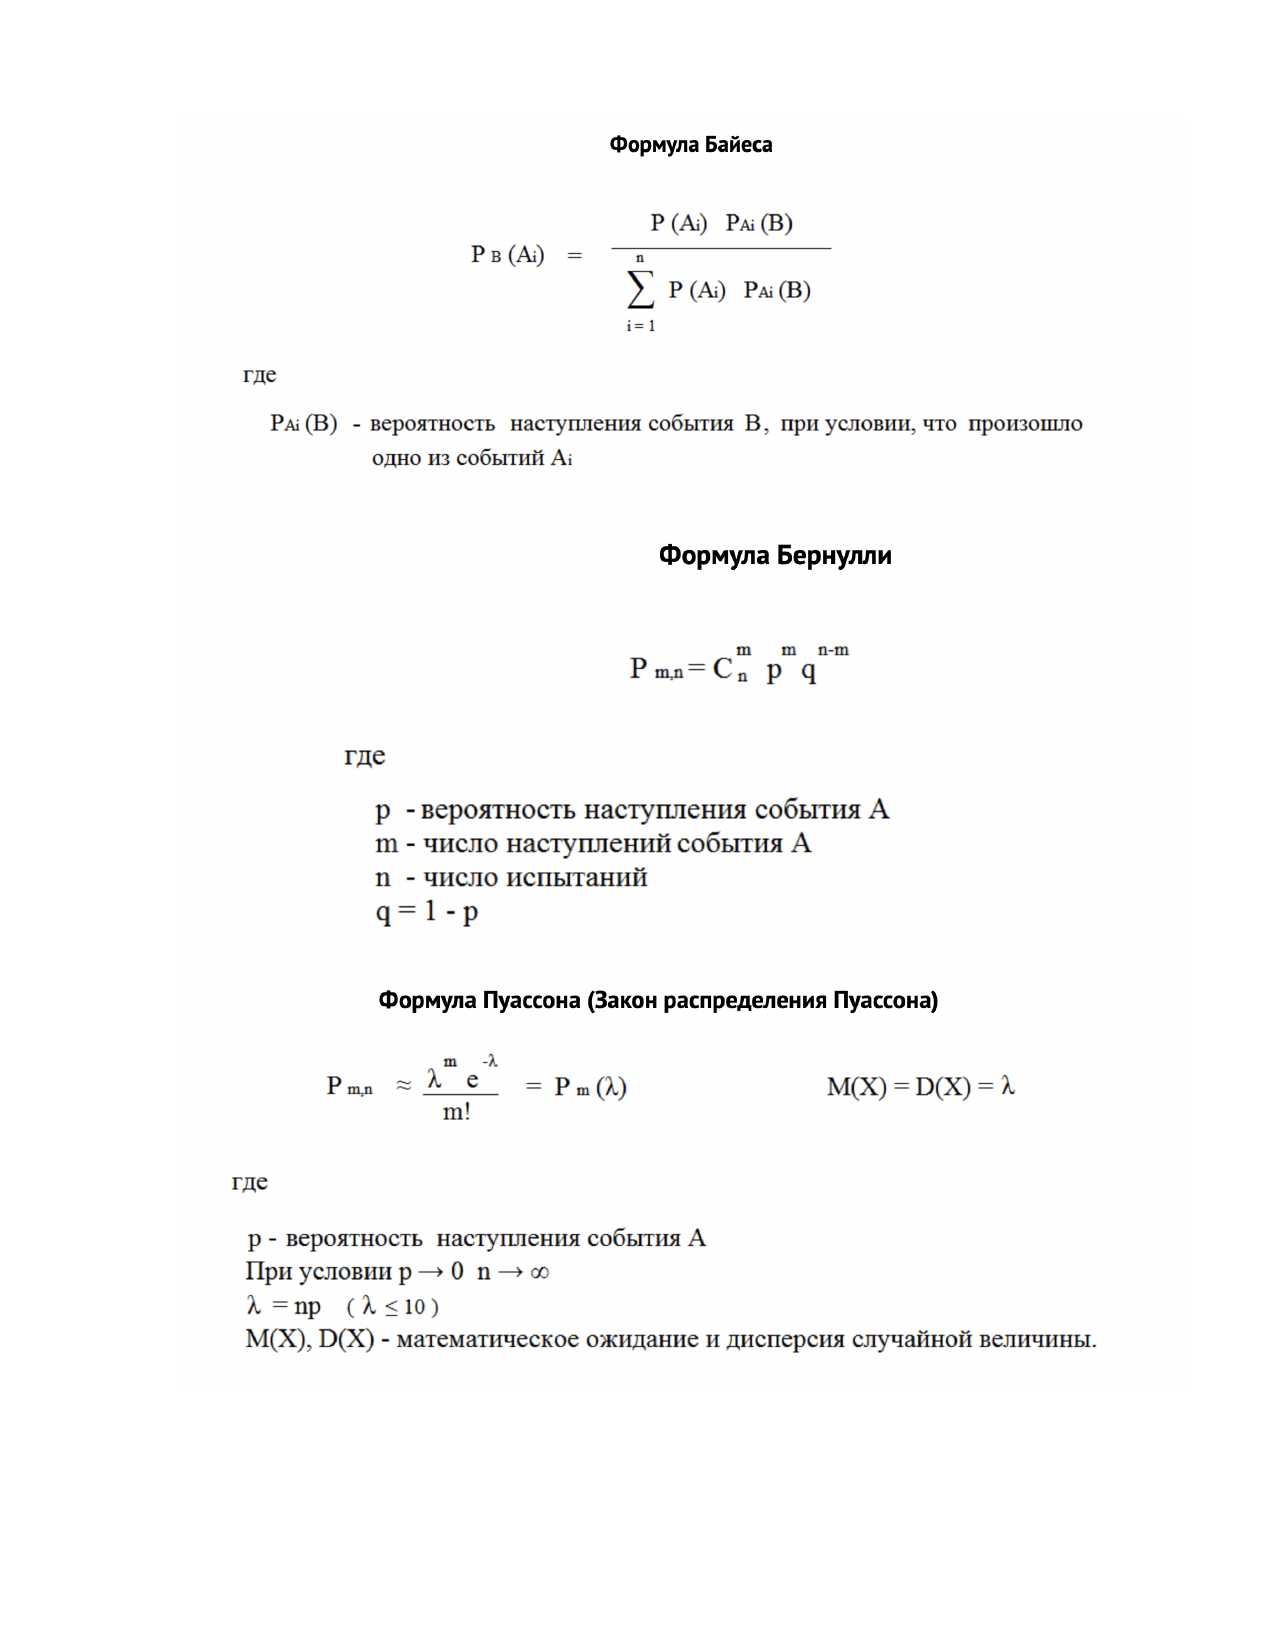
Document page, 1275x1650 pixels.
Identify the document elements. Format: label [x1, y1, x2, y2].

picture [177, 118, 1187, 1385]
